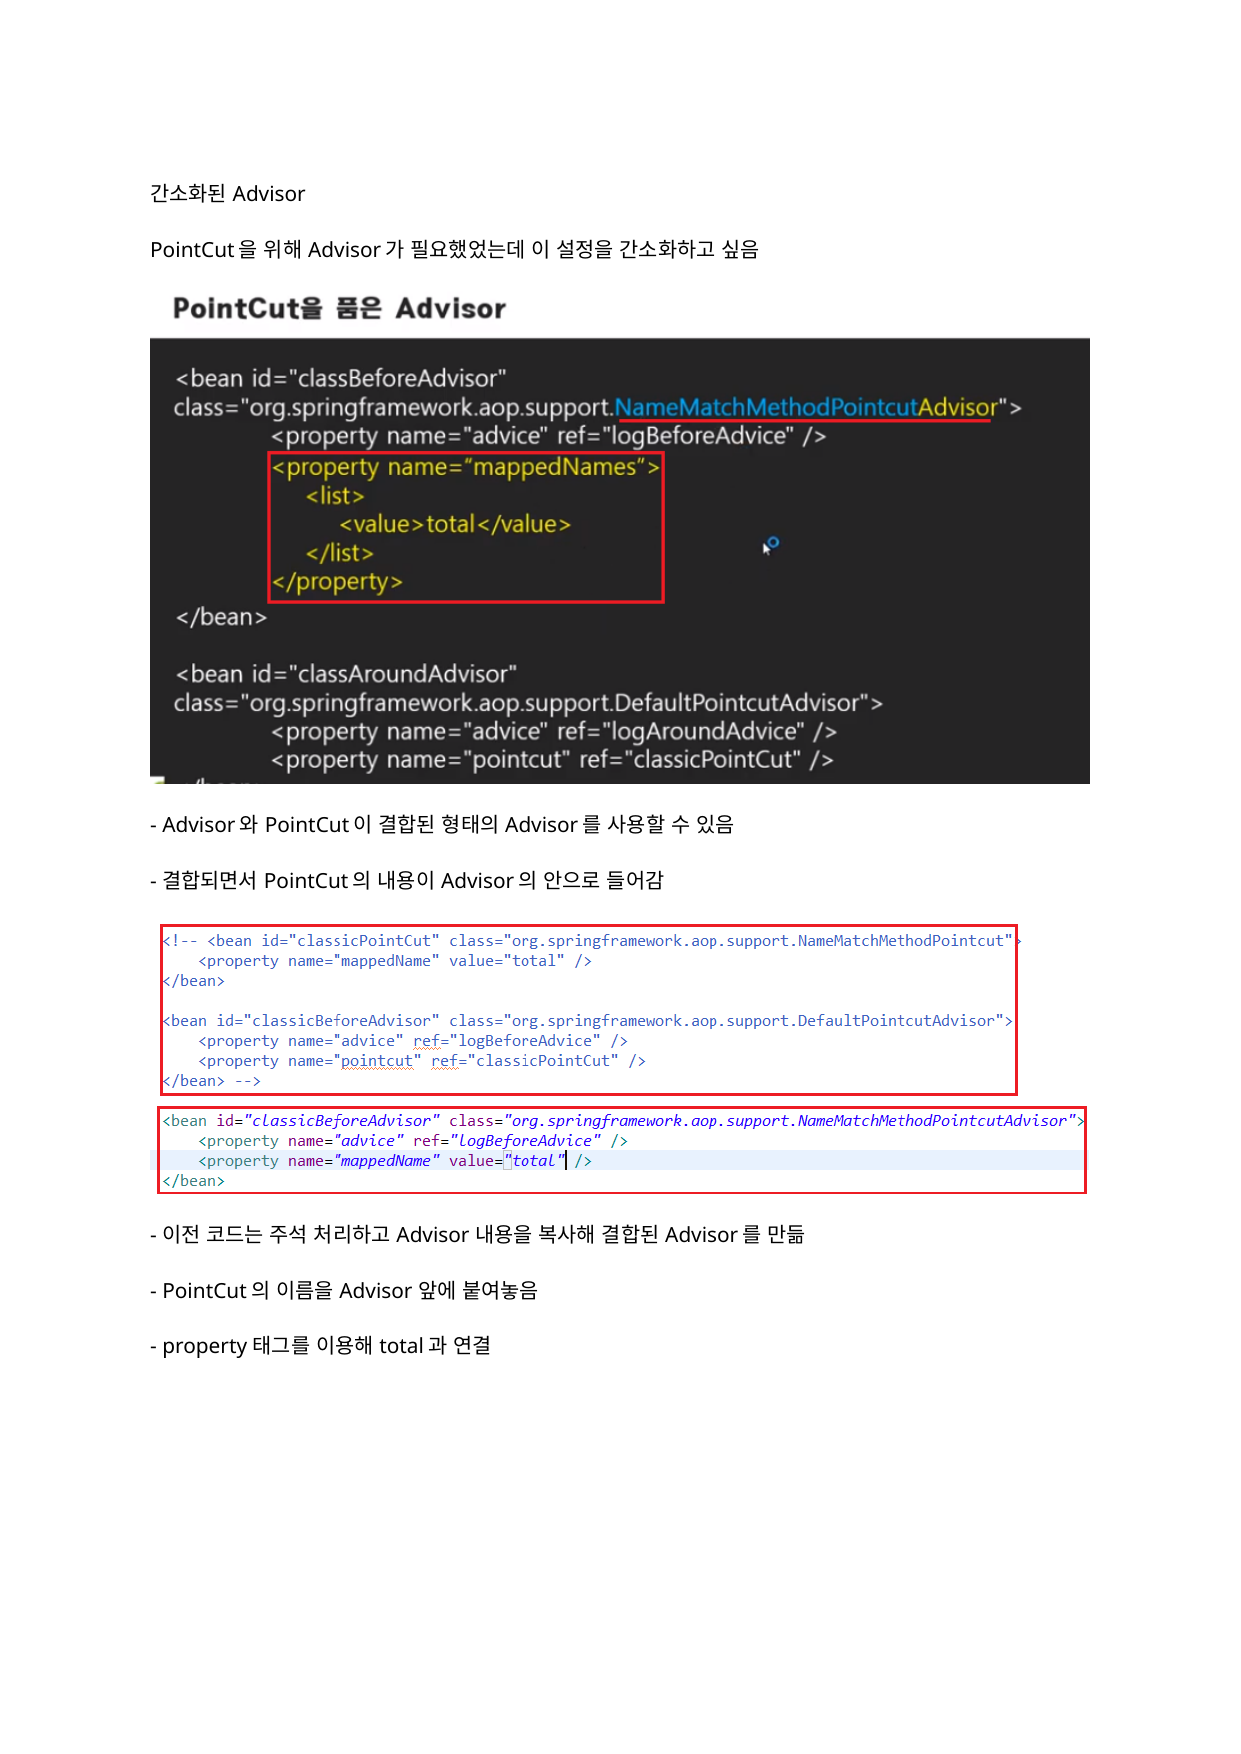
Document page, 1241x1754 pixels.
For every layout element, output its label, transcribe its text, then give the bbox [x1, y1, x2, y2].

picture [150, 919, 1089, 1194]
text - 이전 코드는 주석 처리하고 Advisor 내용을 복사해 결합된 Advisor를 만듦 [150, 1218, 1090, 1249]
text PointCut을 위해 Advisor가 필요했었는데 이 설정을 간소화하고 싶음 [150, 233, 1090, 263]
text 간소화된 Advisor [150, 177, 1090, 207]
text - PointCut의 이름을 Advisor 앞에 붙여놓음 [150, 1274, 1090, 1304]
picture [150, 288, 1090, 784]
text - Advisor와 PointCut이 결합된 형태의 Advisor를 사용할 수 있음 [150, 808, 1090, 839]
text - 결합되면서 PointCut의 내용이 Advisor의 안으로 들어감 [150, 864, 1090, 894]
text - property 태그를 이용해 total과 연결 [150, 1330, 1090, 1360]
